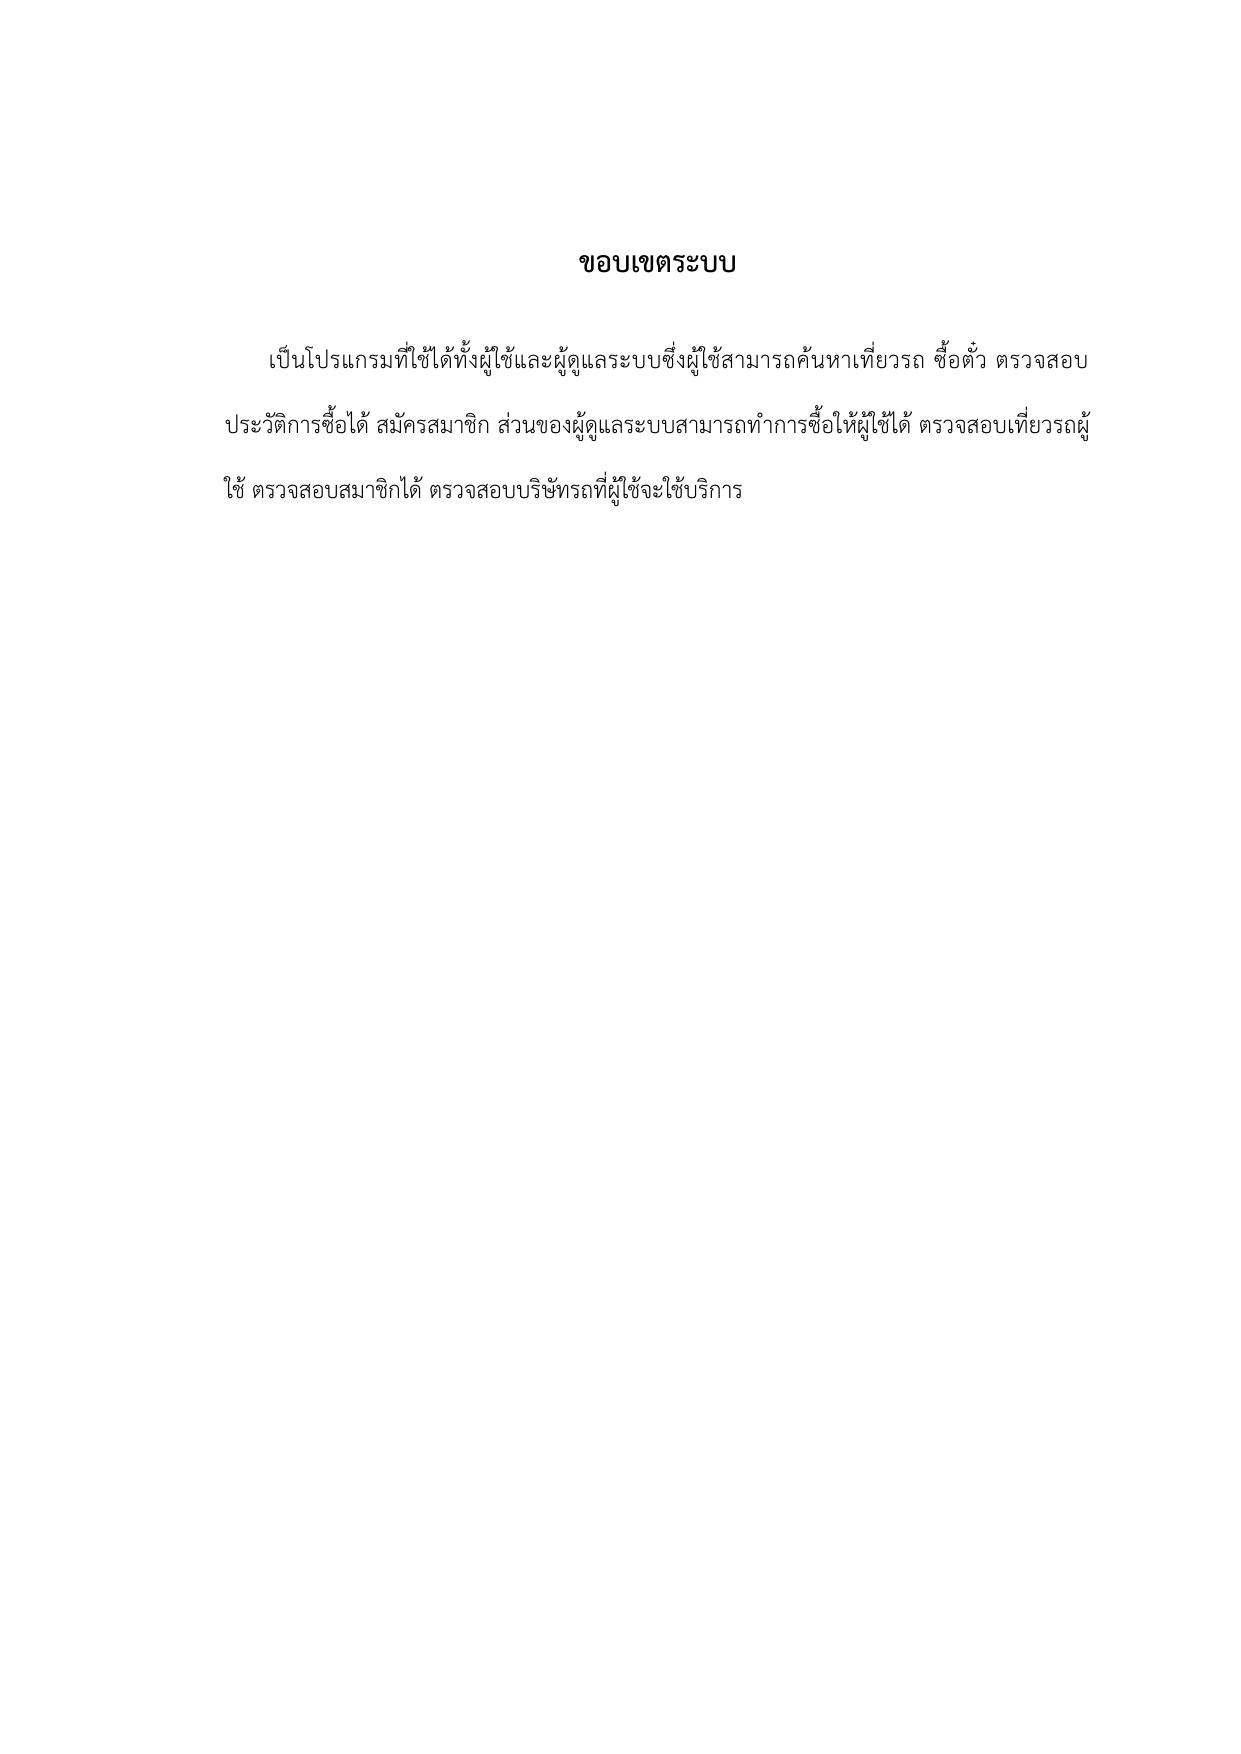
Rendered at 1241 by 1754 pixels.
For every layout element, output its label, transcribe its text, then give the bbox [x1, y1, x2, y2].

text ขอบเขตระบบ [225, 232, 1090, 297]
text เป็นโปรแกรมที่ใช้ได้ทั้งผู้ใช้และผู้ดูแลระบบซึ่งผู้ใช้สามารถค้นหาเที่ยวรถ ซื้อตั๋ว ตรวจสอบประวัติการซื้อได้ สมัครสมาชิก ส่วนของผู้ดูแลระบบสามารถทำการซื้อให้ผู้ใช้ได้ ตรวจสอบเที่ยวรถผู้ใช้ ตรวจสอบสมาชิกได้ ตรวจสอบบริษัทรถที่ผู้ใช้จะใช้บริการ [225, 329, 1090, 524]
